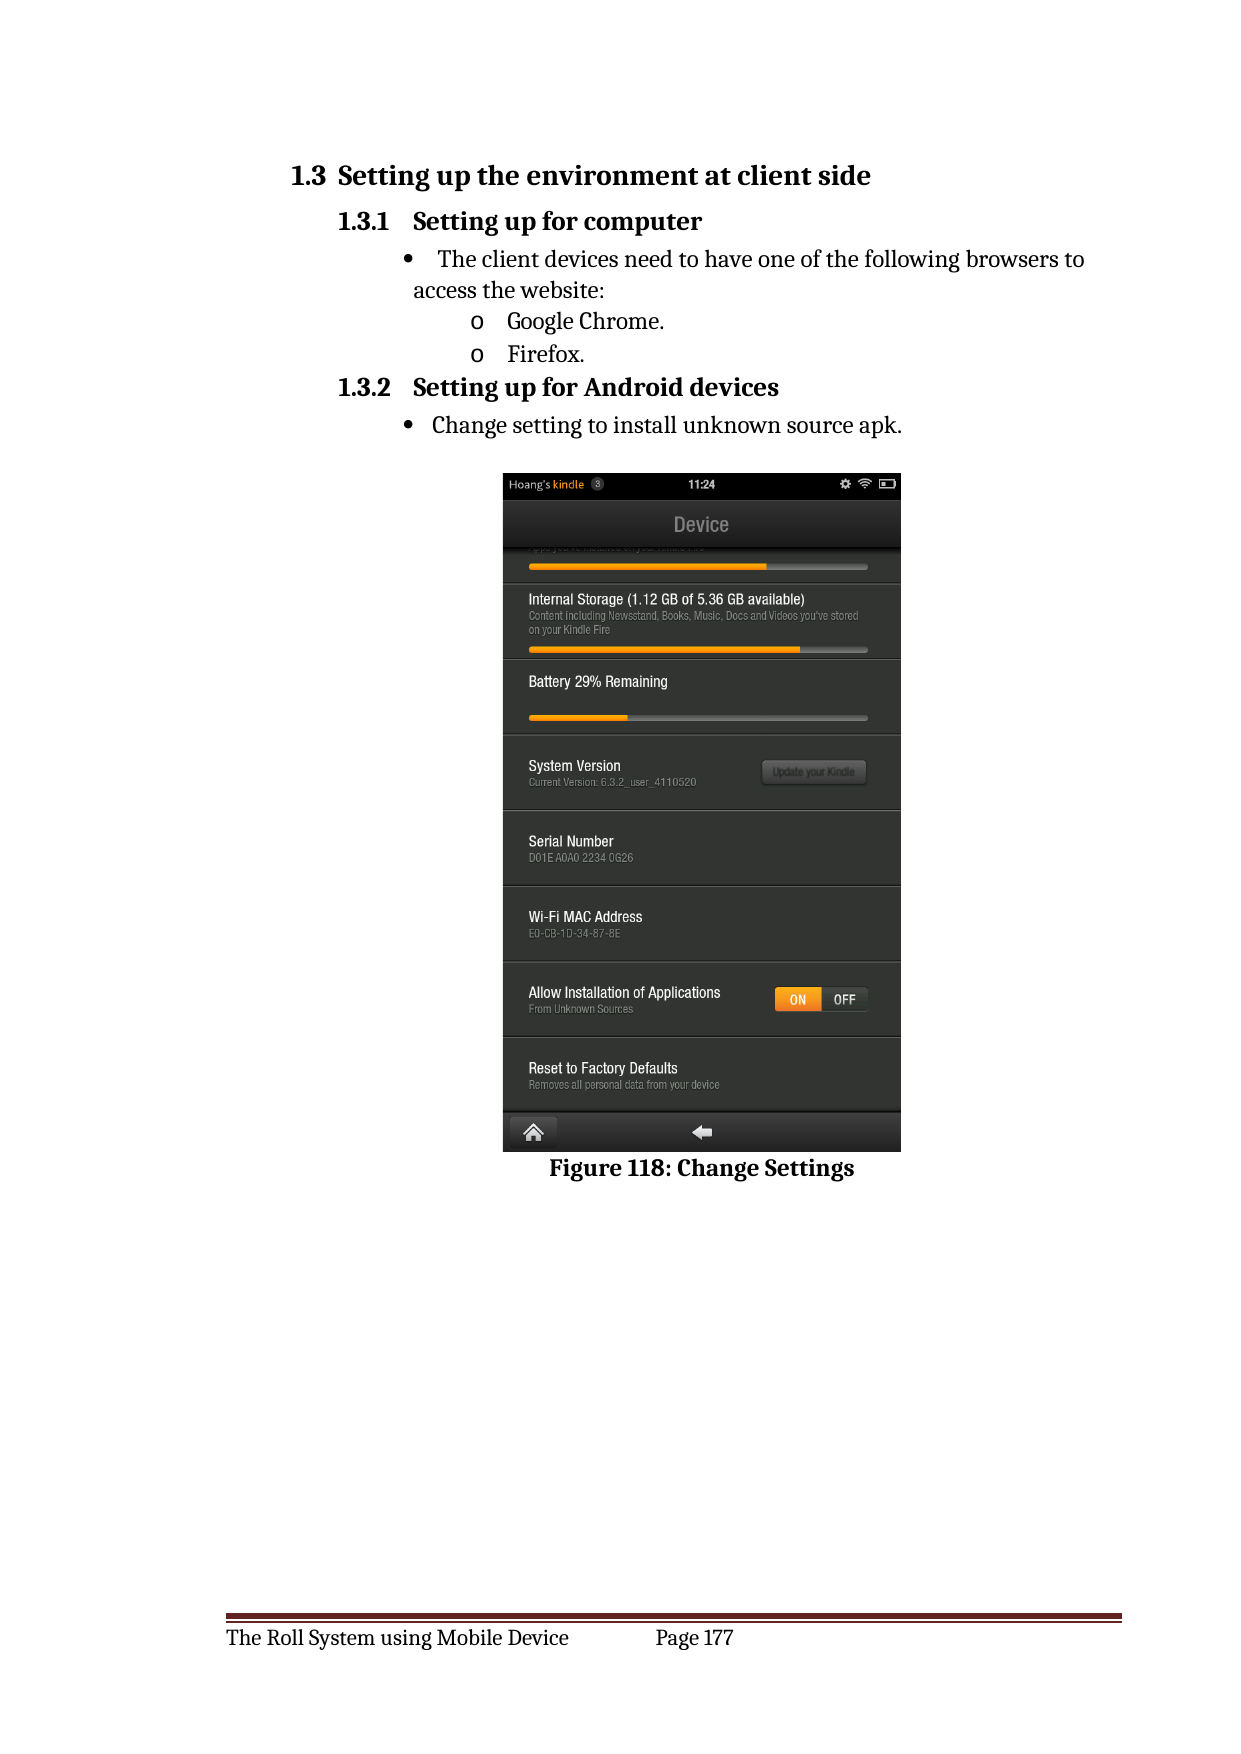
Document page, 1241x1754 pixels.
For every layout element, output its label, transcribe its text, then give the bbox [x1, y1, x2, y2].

subtitle Setting up the environment at client side [291, 159, 1122, 193]
picture [502, 473, 901, 1152]
list Firefox. [469, 339, 1122, 369]
subtitle Setting up for Android devices [338, 372, 1122, 403]
list The client devices need to have one of the following browsers to access the website: [404, 245, 1122, 305]
list Change setting to install unknown source apk. [404, 411, 1122, 440]
subtitle Setting up for computer [338, 206, 1122, 237]
list Google Chrome. [469, 307, 1122, 337]
